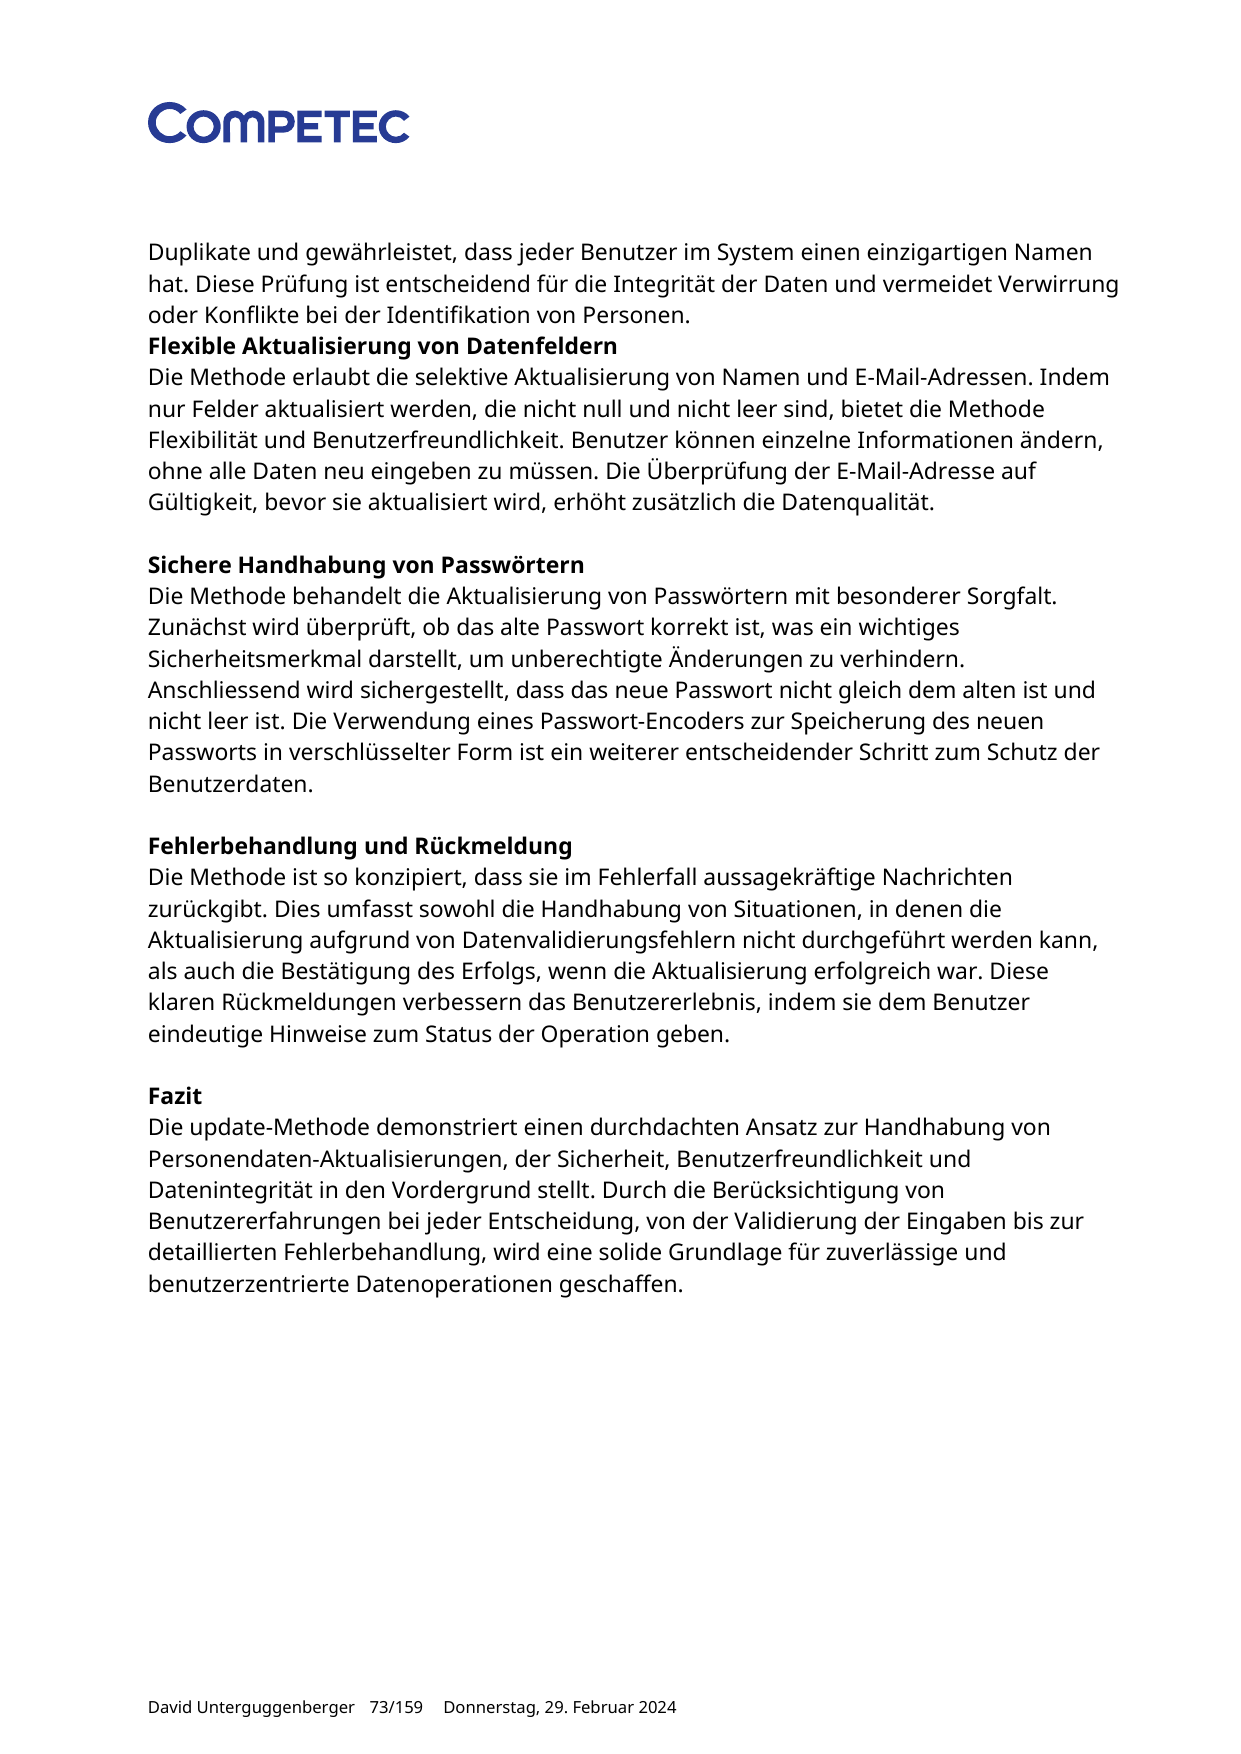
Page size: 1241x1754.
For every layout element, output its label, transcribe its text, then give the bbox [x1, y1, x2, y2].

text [148, 236, 1122, 330]
text Die update-Methode demonstriert einen durchdachten Ansatz zur Handhabung von Personendaten-Aktualisierungen, der Sicherheit, Benutzerfreundlichkeit und Datenintegrität in den Vordergrund stellt. Durch die Berücksichtigung von Benutzererfahrungen bei jeder Entscheidung, von der Validierung der Eingaben bis zur detaillierten Fehlerbehandlung, wird eine solide Grundlage für zuverlässige und benutzerzentrierte Datenoperationen geschaffen. [148, 1111, 1122, 1299]
text Die Methode ist so konzipiert, dass sie im Fehlerfall aussagekräftige Nachrichten zurückgibt. Dies umfasst sowohl die Handhabung von Situationen, in denen die Aktualisierung aufgrund von Datenvalidierungsfehlern nicht durchgeführt werden kann, als auch die Bestätigung des Erfolgs, wenn die Aktualisierung erfolgreich war. Diese klaren Rückmeldungen verbessern das Benutzererlebnis, indem sie dem Benutzer eindeutige Hinweise zum Status der Operation geben. [148, 861, 1122, 1049]
text Sichere Handhabung von Passwörtern [148, 549, 1122, 580]
text Fehlerbehandlung und Rückmeldung [148, 830, 1122, 861]
text Fazit [148, 1080, 1122, 1111]
text Die Methode behandelt die Aktualisierung von Passwörtern mit besonderer Sorgfalt. Zunächst wird überprüft, ob das alte Passwort korrekt ist, was ein wichtiges Sicherheitsmerkmal darstellt, um unberechtigte Änderungen zu verhindern. Anschliessend wird sichergestellt, dass das neue Passwort nicht gleich dem alten ist und nicht leer ist. Die Verwendung eines Passwort-Encoders zur Speicherung des neuen Passworts in verschlüsselter Form ist ein weiterer entscheidender Schritt zum Schutz der Benutzerdaten. [148, 580, 1122, 799]
text Flexible Aktualisierung von Datenfeldern [148, 330, 1122, 361]
text Die Methode erlaubt die selektive Aktualisierung von Namen und E-Mail-Adressen. Indem nur Felder aktualisiert werden, die nicht null und nicht leer sind, bietet die Methode Flexibilität und Benutzerfreundlichkeit. Benutzer können einzelne Informationen ändern, ohne alle Daten neu eingeben zu müssen. Die Überprüfung der E-Mail-Adresse auf Gültigkeit, bevor sie aktualisiert wird, erhöht zusätzlich die Datenqualität. [148, 361, 1122, 517]
